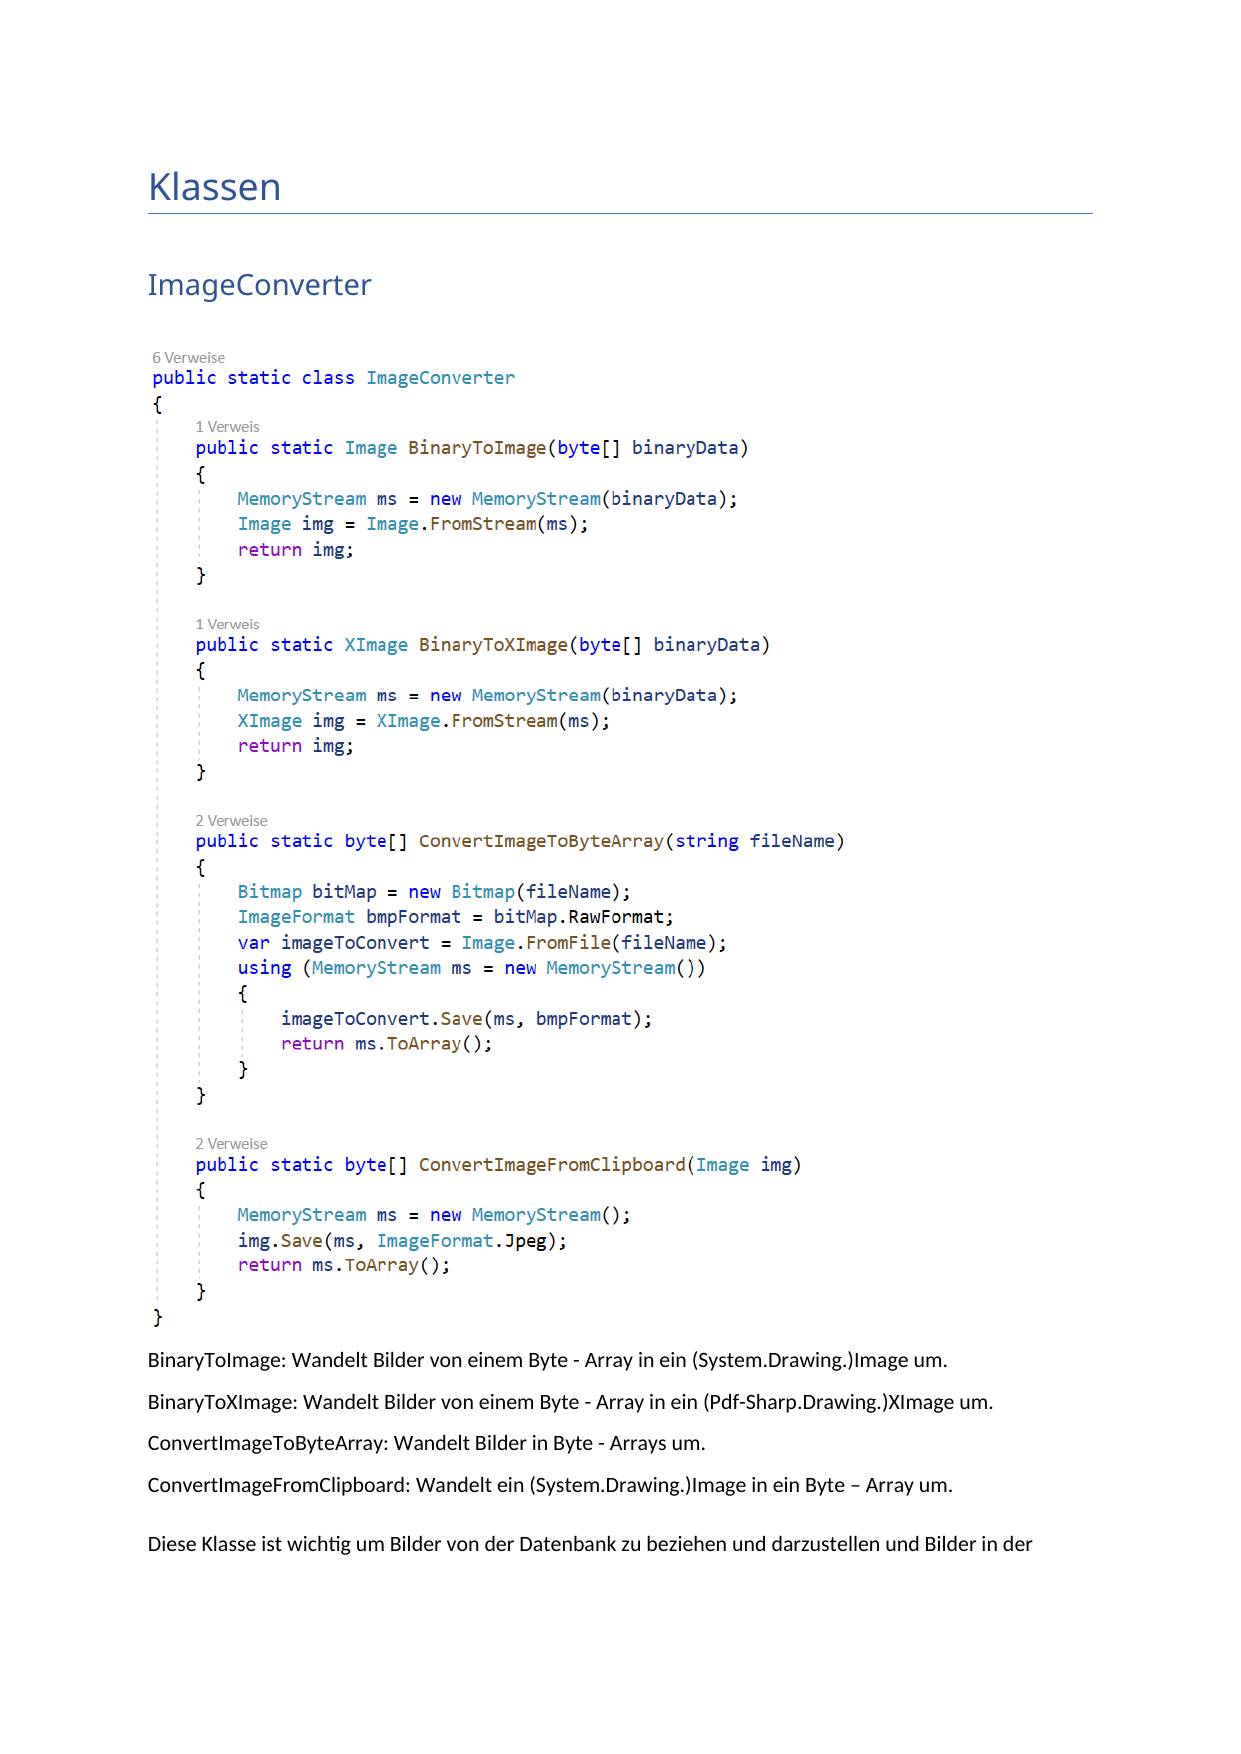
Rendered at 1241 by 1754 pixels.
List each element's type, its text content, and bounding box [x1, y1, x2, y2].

text BinaryToXImage: Wandelt Bilder von einem Byte - Array in ein (Pdf-Sharp.Drawing.)XImage um. [148, 1388, 1093, 1414]
picture [147, 345, 847, 1331]
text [148, 1471, 1093, 1557]
text ConvertImageToByteArray: Wandelt Bilder in Byte - Arrays um. [148, 1429, 1093, 1456]
subtitle ImageConverter [148, 264, 1093, 304]
subtitle Klassen [148, 160, 1093, 213]
text BinaryToImage: Wandelt Bilder von einem Byte - Array in ein (System.Drawing.)Image um. [148, 1346, 1093, 1373]
